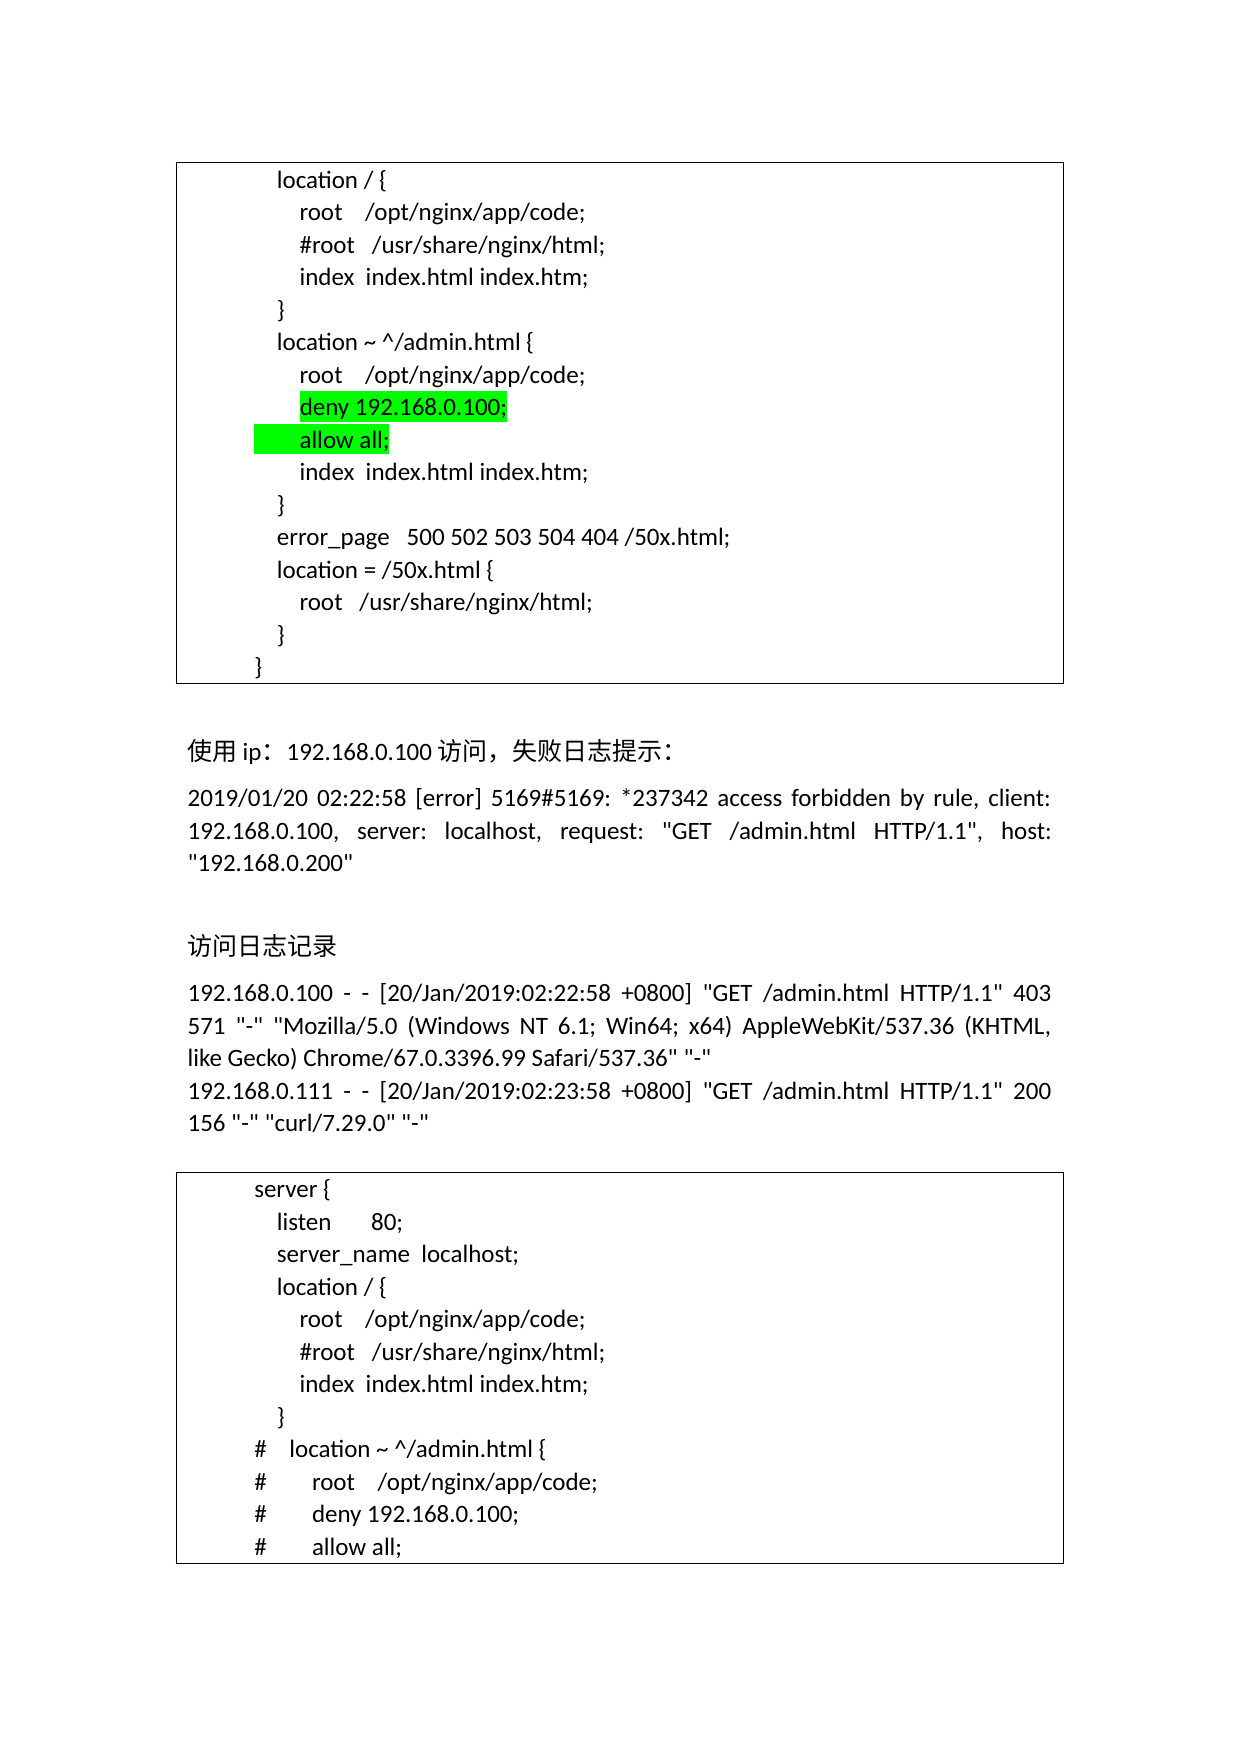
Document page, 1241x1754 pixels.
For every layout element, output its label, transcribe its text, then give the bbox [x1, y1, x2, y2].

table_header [177, 163, 1063, 683]
text 192.168.0.111 - - [20/Jan/2019:02:23:58 +0800] "GET /admin.html HTTP/1.1" 200 156 "-" "curl/7.29.0" "-" [187, 1074, 1053, 1139]
text 使用ip：192.168.0.100访问，失败日志提示： [187, 717, 1053, 782]
text 192.168.0.100 - - [20/Jan/2019:02:22:58 +0800] "GET /admin.html HTTP/1.1" 403 571 "-" "Mozilla/5.0 (Windows NT 6.1; Win64; x64) AppleWebKit/537.36 (KHTML, like Gecko) Chrome/67.0.3396.99 Safari/537.36" "-" [187, 977, 1053, 1074]
text 2019/01/20 02:22:58 [error] 5169#5169: *237342 access forbidden by rule, client: 192.168.0.100, server: localhost, request: "GET /admin.html HTTP/1.1", host: "192.168.0.200" [187, 782, 1053, 879]
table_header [177, 1173, 1063, 1563]
text 访问日志记录 [187, 912, 1053, 977]
